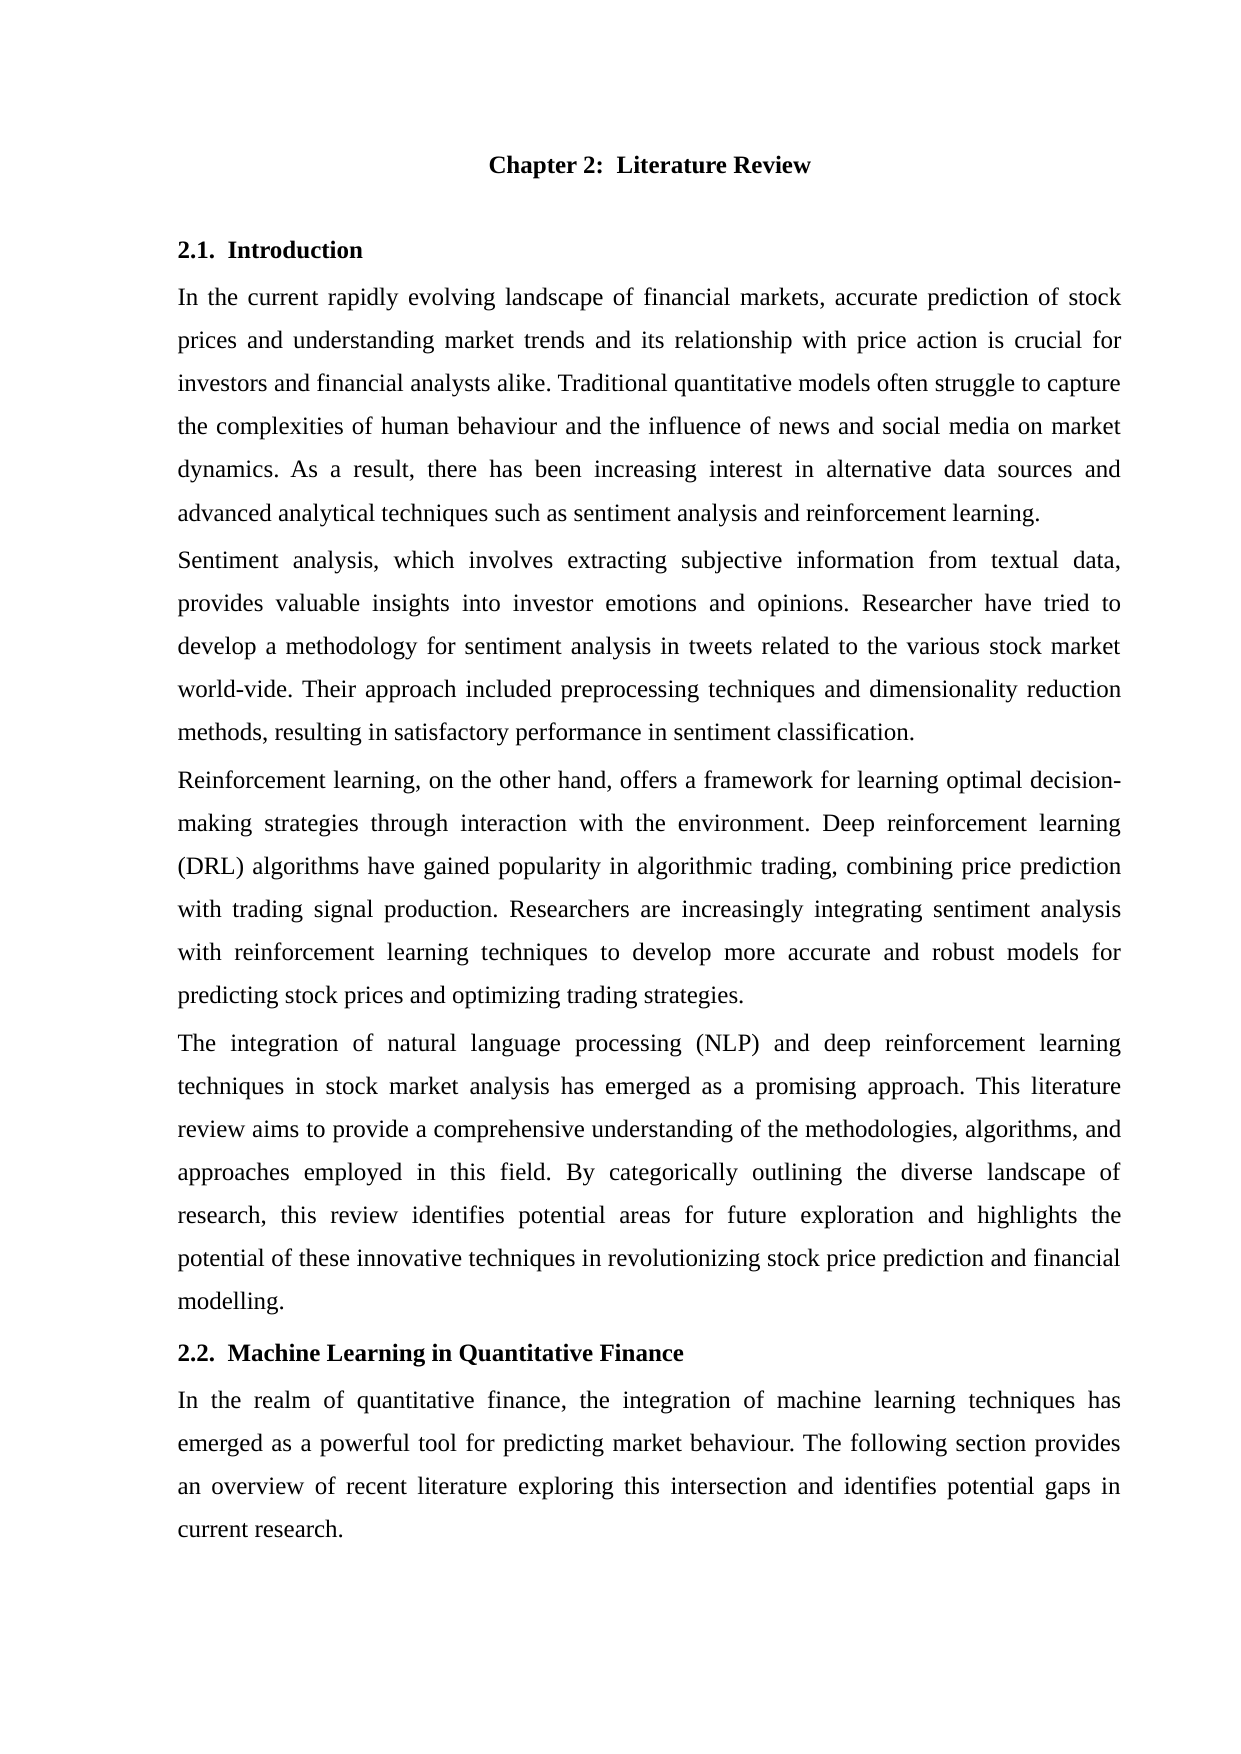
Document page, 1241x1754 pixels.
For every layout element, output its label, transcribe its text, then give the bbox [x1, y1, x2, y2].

text In the current rapidly evolving landscape of financial markets, accurate prediction of stock prices and understanding market trends and its relationship with price action is crucial for investors and financial analysts alike. Traditional quantitative models often struggle to capture the complexities of human behaviour and the influence of news and social media on market dynamics. As a result, there has been increasing interest in alternative data sources and advanced analytical techniques such as sentiment analysis and reinforcement learning. [177, 282, 1122, 526]
subtitle Machine Learning in Quantitative Finance [177, 1338, 1122, 1367]
subtitle Literature Review [177, 150, 1122, 179]
text Reinforcement learning, on the other hand, offers a framework for learning optimal decision-making strategies through interaction with the environment. Deep reinforcement learning (DRL) algorithms have gained popularity in algorithmic trading, combining price prediction with trading signal production. Researchers are increasingly integrating sentiment analysis with reinforcement learning techniques to develop more accurate and robust models for predicting stock prices and optimizing trading strategies. [177, 765, 1122, 1009]
text In the realm of quantitative finance, the integration of machine learning techniques has emerged as a powerful tool for predicting market behaviour. The following section provides an overview of recent literature exploring this intersection and identifies potential gaps in current research. [177, 1385, 1122, 1543]
text Sentiment analysis, which involves extracting subjective information from textual data, provides valuable insights into investor emotions and opinions. Researcher have tried to develop a methodology for sentiment analysis in tweets related to the various stock market world-vide. Their approach included preprocessing techniques and dimensionality reduction methods, resulting in satisfactory performance in sentiment classification. [177, 545, 1122, 746]
text The integration of natural language processing (NLP) and deep reinforcement learning techniques in stock market analysis has emerged as a promising approach. This literature review aims to provide a comprehensive understanding of the methodologies, algorithms, and approaches employed in this field. By categorically outlining the diverse landscape of research, this review identifies potential areas for future exploration and highlights the potential of these innovative techniques in revolutionizing stock price prediction and financial modelling. [177, 1028, 1122, 1315]
subtitle Introduction [177, 235, 1122, 263]
